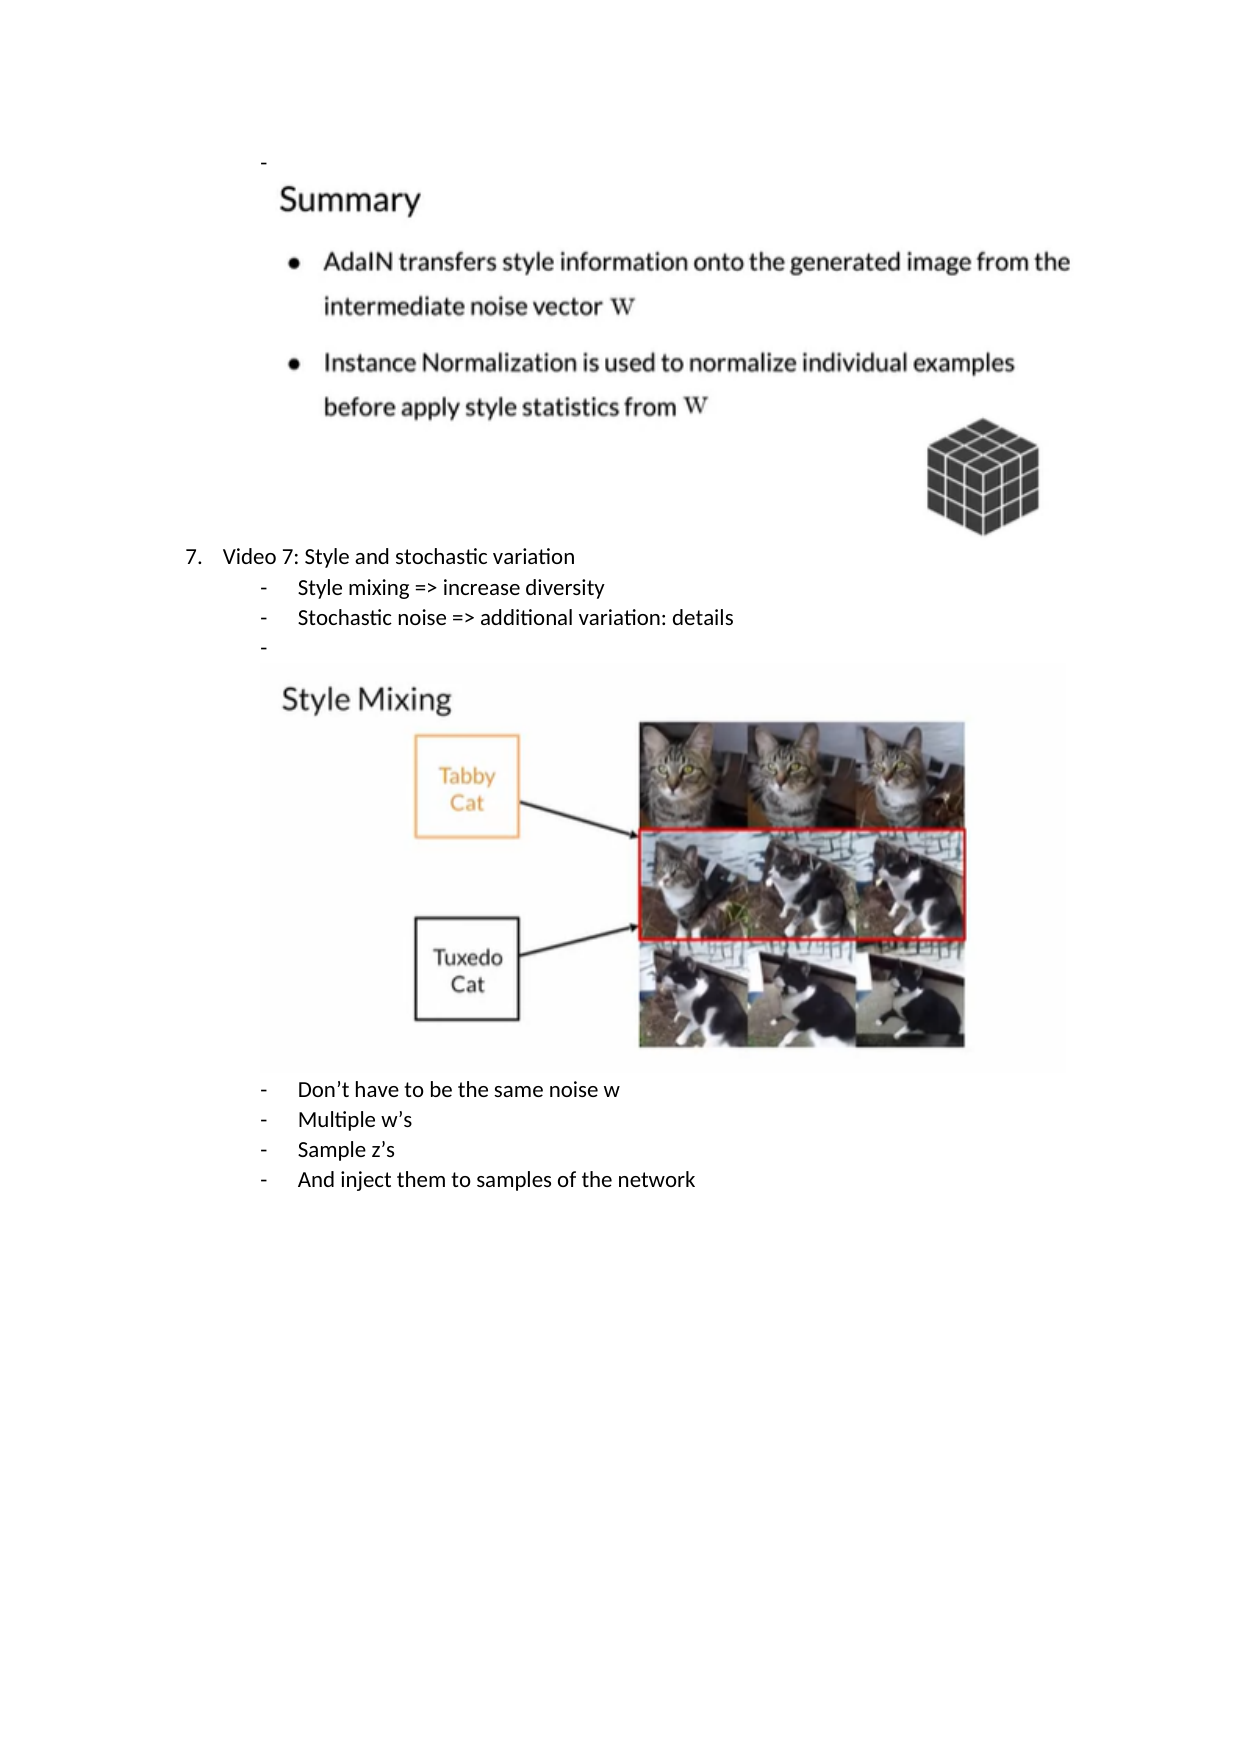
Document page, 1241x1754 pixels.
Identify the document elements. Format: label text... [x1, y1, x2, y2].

picture [260, 177, 1095, 541]
list Style mixing => increase diversity [260, 573, 1093, 601]
list Don’t have to be the same noise w [260, 1075, 1093, 1103]
list Video 7: Style and stochastic variation [185, 542, 1093, 571]
list Stochastic noise => additional variation: details [260, 603, 1093, 631]
list Sample z’s [260, 1135, 1093, 1163]
list And inject them to samples of the network [260, 1166, 1093, 1194]
list Multiple w’s [260, 1105, 1093, 1133]
picture [260, 663, 1067, 1073]
